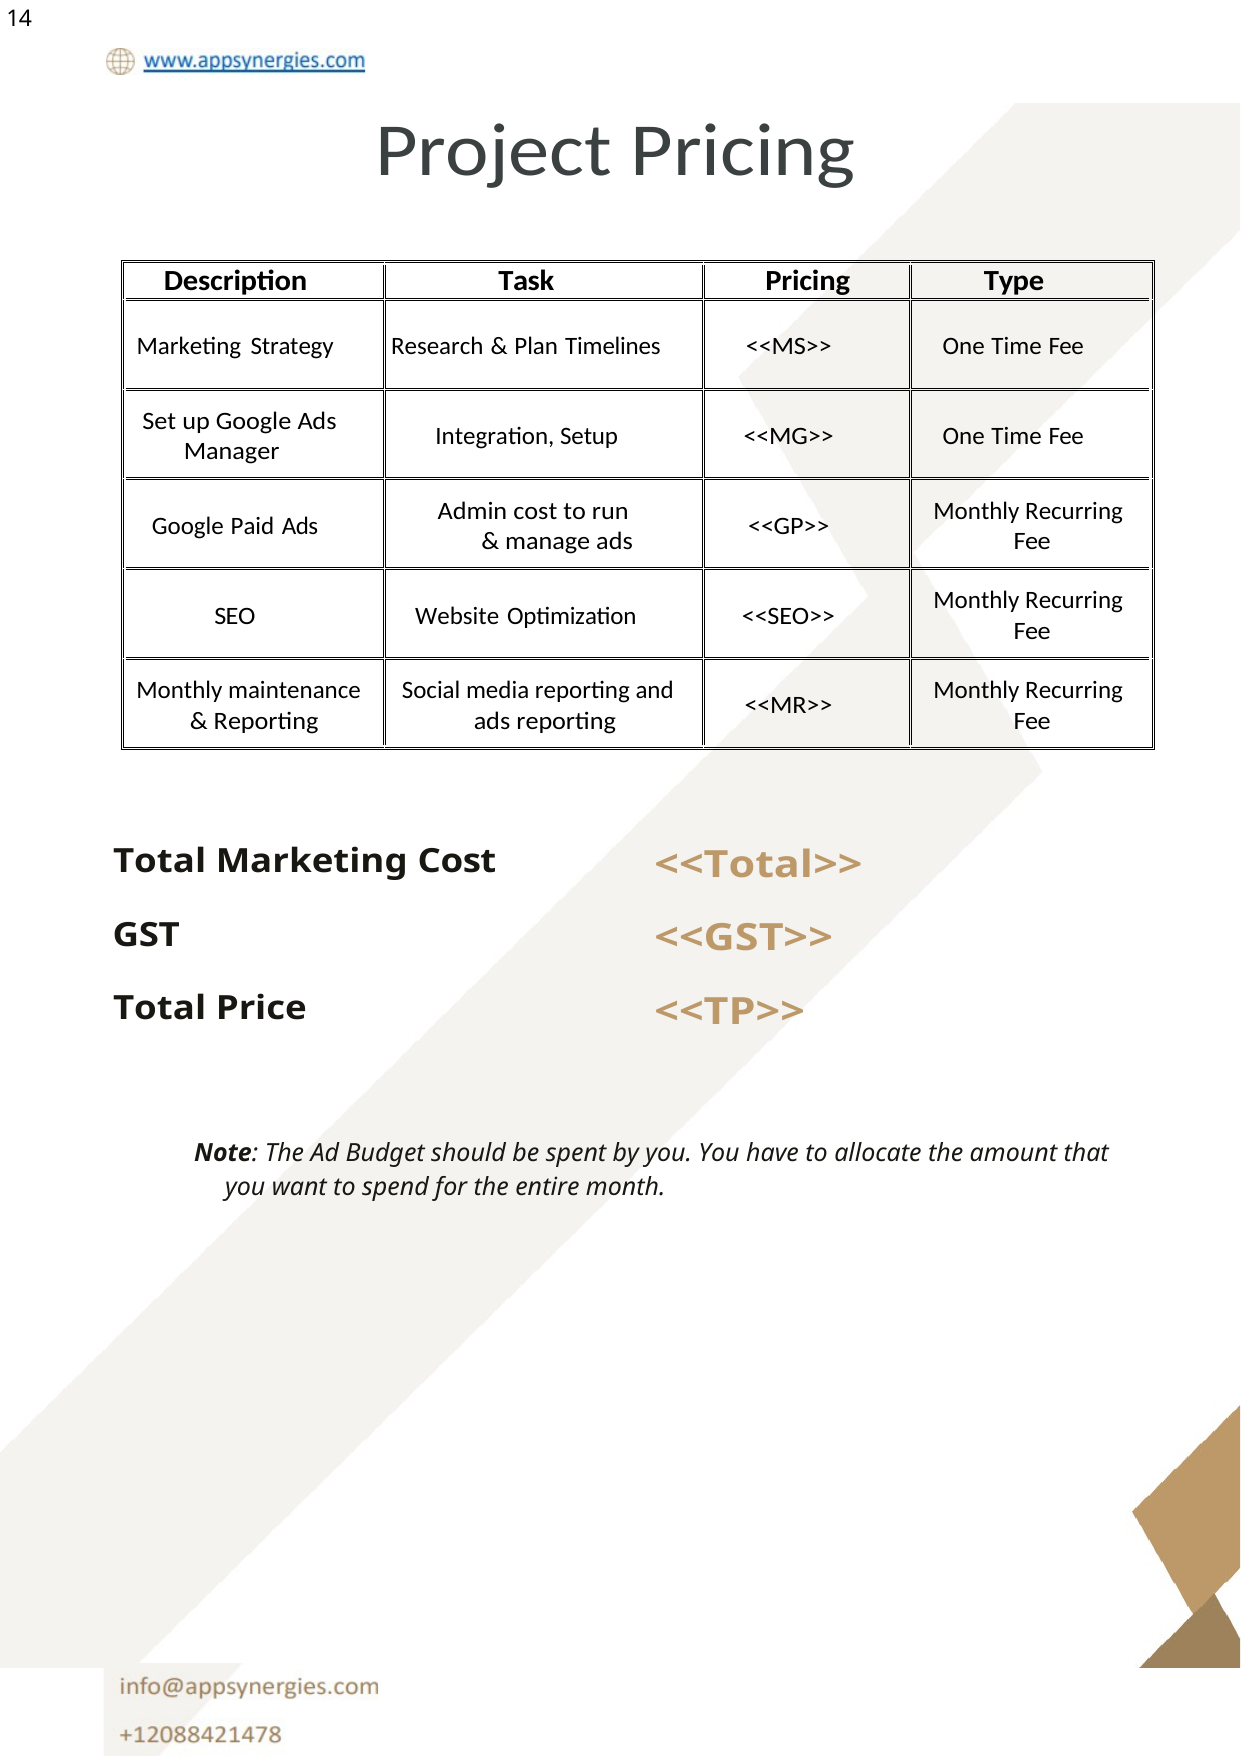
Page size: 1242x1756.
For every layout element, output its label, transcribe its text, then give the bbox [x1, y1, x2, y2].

subtitle Project Pricing [94, 102, 1137, 194]
table_cell Set up Google Ads Manager [124, 388, 383, 477]
table_cell Monthly Recurring Fee [910, 657, 1153, 747]
table_cell GST [92, 890, 643, 963]
table_cell <<GST>> [643, 890, 1107, 963]
table_cell <<MG>> [705, 391, 909, 477]
table_cell <<MR>> [704, 660, 910, 747]
picture [106, 48, 365, 75]
table_cell Social media reporting and ads reporting [385, 660, 703, 747]
table_header <<Total>> [643, 816, 1107, 890]
table_cell Monthly maintenance & Reporting [122, 657, 384, 747]
table_cell Total Price [92, 963, 643, 1037]
table_cell <<MS>> [705, 301, 909, 387]
table_cell <<GP>> [705, 480, 909, 567]
table_header Pricing [704, 263, 910, 298]
table_cell Research & Plan Timelines [386, 301, 702, 387]
table_cell One Time Fee [912, 388, 1152, 477]
table_cell Google Paid Ads [122, 477, 384, 567]
table_cell One Time Fee [910, 298, 1153, 387]
table_cell <<SEO>> [705, 570, 909, 657]
table_cell Website Optimization [386, 570, 702, 657]
table_header Total Marketing Cost [92, 816, 643, 890]
text Note: The Ad Budget should be spent by you. You have to allocate the amount that you want to spend for the entire month. [187, 1134, 1212, 1302]
table_cell Admin cost to run & manage ads [386, 480, 702, 567]
table_header Type [910, 263, 1152, 298]
table_cell Integration, Setup [386, 391, 702, 477]
table_header Description [124, 263, 384, 298]
table_cell Monthly Recurring Fee [910, 477, 1153, 567]
table_cell Monthly Recurring Fee [910, 567, 1153, 657]
table_cell SEO [122, 567, 384, 657]
picture [0, 103, 1241, 1756]
table_cell Marketing Strategy [122, 298, 384, 387]
table_cell <<TP>> [643, 963, 1107, 1037]
table_header Task [385, 263, 703, 298]
